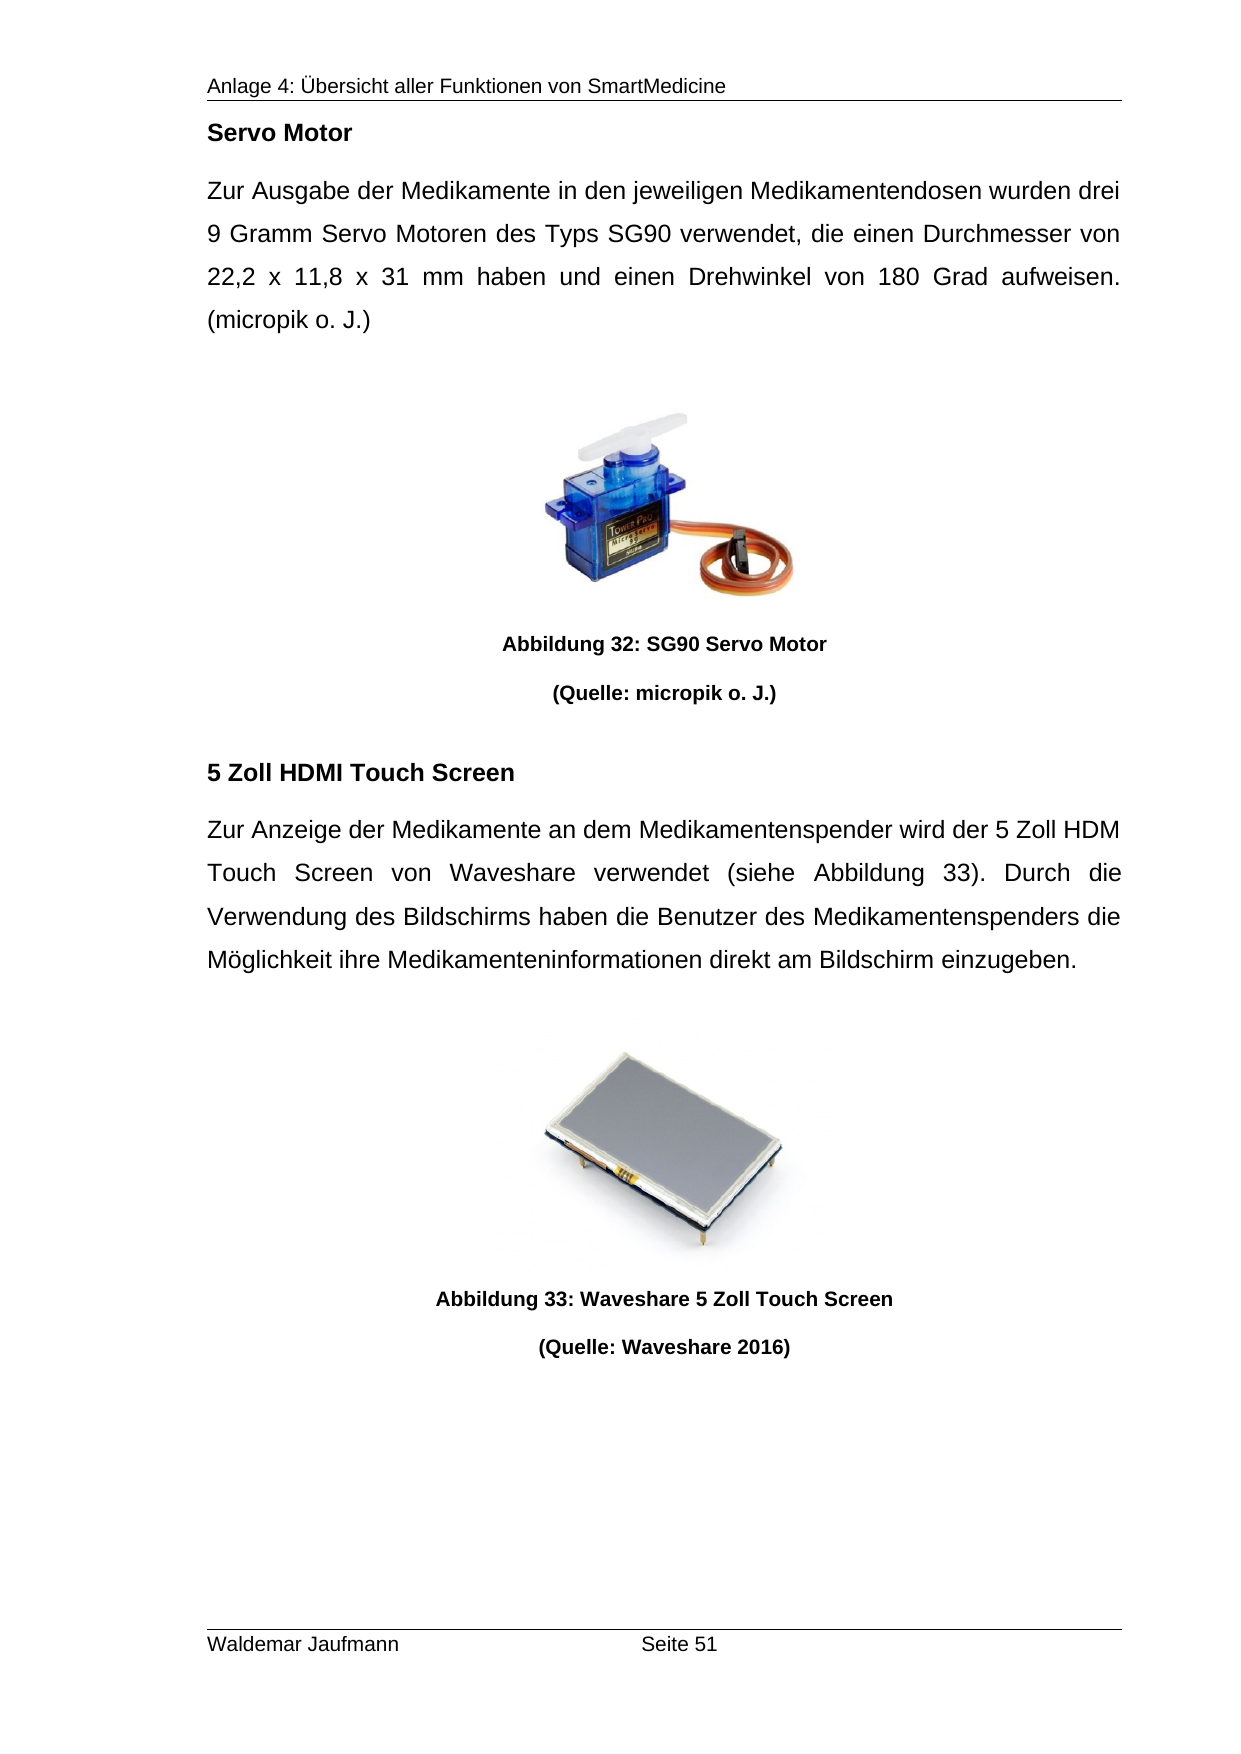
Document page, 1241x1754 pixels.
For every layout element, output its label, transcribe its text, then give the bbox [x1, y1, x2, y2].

text Servo Motor [207, 118, 1122, 147]
text Zur Ausgabe der Medikamente in den jeweiligen Medikamentendosen wurden drei 9 Gramm Servo Motoren des Typs SG90 verwendet, die einen Durchmesser von 22,2 x 11,8 x 31 mm haben und einen Drehwinkel von 180 Grad aufweisen. (micropik o. J.) [207, 176, 1122, 334]
text (Quelle: Waveshare 2016) [207, 1335, 1122, 1359]
text 5 Zoll HDMI Touch Screen [207, 758, 1122, 786]
text Abbildung 32: SG90 Servo Motor [207, 632, 1122, 656]
text Zur Anzeige der Medikamente an dem Medikamentenspender wird der 5 Zoll HDM Touch Screen von Waveshare verwendet (siehe Abbildung 33). Durch die Verwendung des Bildschirms haben die Benutzer des Medikamentenspenders die Möglichkeit ihre Medikamenteninformationen direkt am Bildschirm einzugeben. [207, 815, 1122, 973]
picture [530, 391, 799, 620]
picture [492, 1016, 837, 1274]
text (Quelle: micropik o. J.) [207, 681, 1122, 704]
text Abbildung 33: Waveshare 5 Zoll Touch Screen [207, 1287, 1122, 1311]
